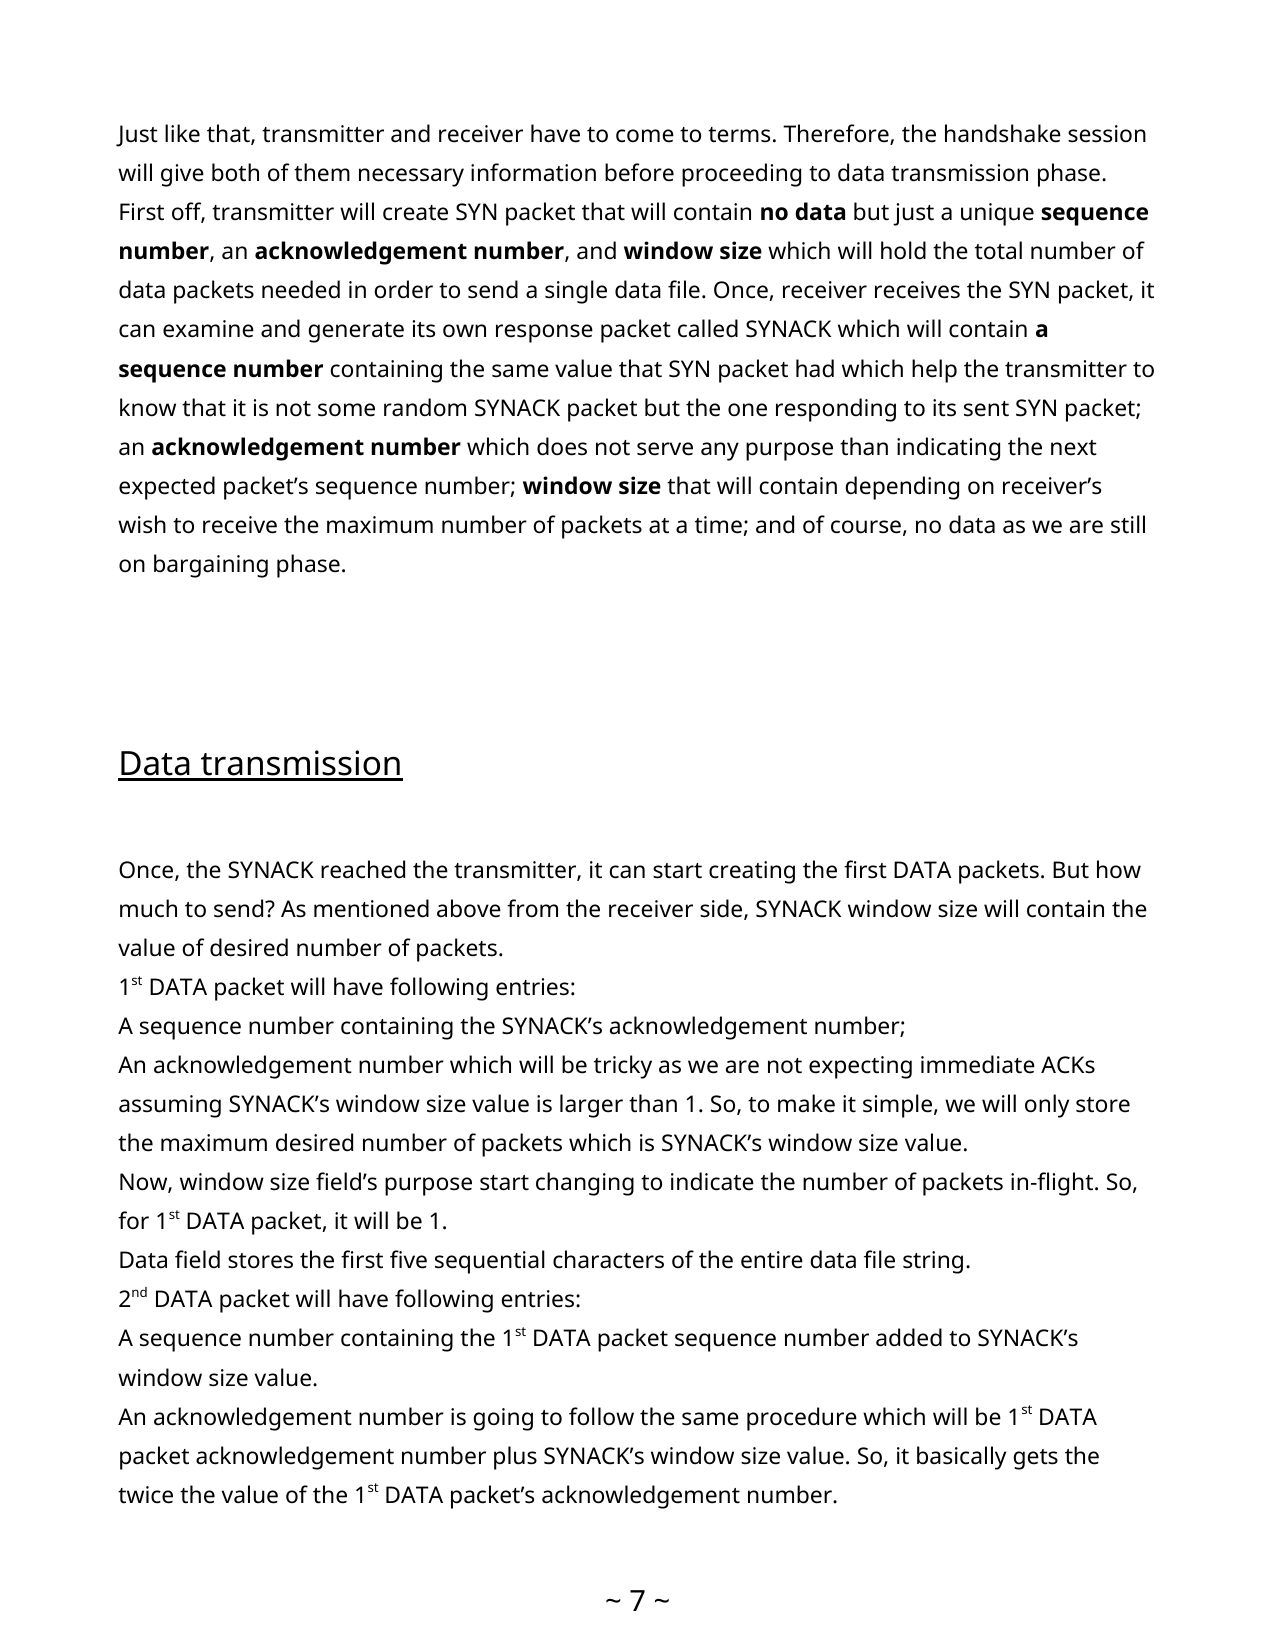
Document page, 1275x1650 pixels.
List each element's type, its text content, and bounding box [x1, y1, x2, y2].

list Data field stores the first five sequential characters of the entire data file string. [118, 1244, 1157, 1276]
list Once, the SYNACK reached the transmitter, it can start creating the first DATA packets. But how much to send? As mentioned above from the receiver side, SYNACK window size will contain the value of desired number of packets. [118, 854, 1157, 963]
list 2nd DATA packet will have following entries: [118, 1283, 1157, 1314]
subtitle Data transmission [118, 740, 1157, 785]
list Now, window size field’s purpose start changing to indicate the number of packets in-flight. So, for 1st DATA packet, it will be 1. [118, 1166, 1157, 1236]
list A sequence number containing the 1st DATA packet sequence number added to SYNACK’s window size value. [118, 1322, 1157, 1393]
list An acknowledgement number which will be tricky as we are not expecting immediate ACKs assuming SYNACK’s window size value is larger than 1. So, to make it simple, we will only store the maximum desired number of packets which is SYNACK’s window size value. [118, 1049, 1157, 1158]
list A sequence number containing the SYNACK’s acknowledgement number; [118, 1010, 1157, 1041]
list 1st DATA packet will have following entries: [118, 971, 1157, 1002]
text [118, 118, 1157, 579]
list An acknowledgement number is going to follow the same procedure which will be 1st DATA packet acknowledgement number plus SYNACK’s window size value. So, it basically gets the twice the value of the 1st DATA packet’s acknowledgement number. [118, 1401, 1157, 1510]
